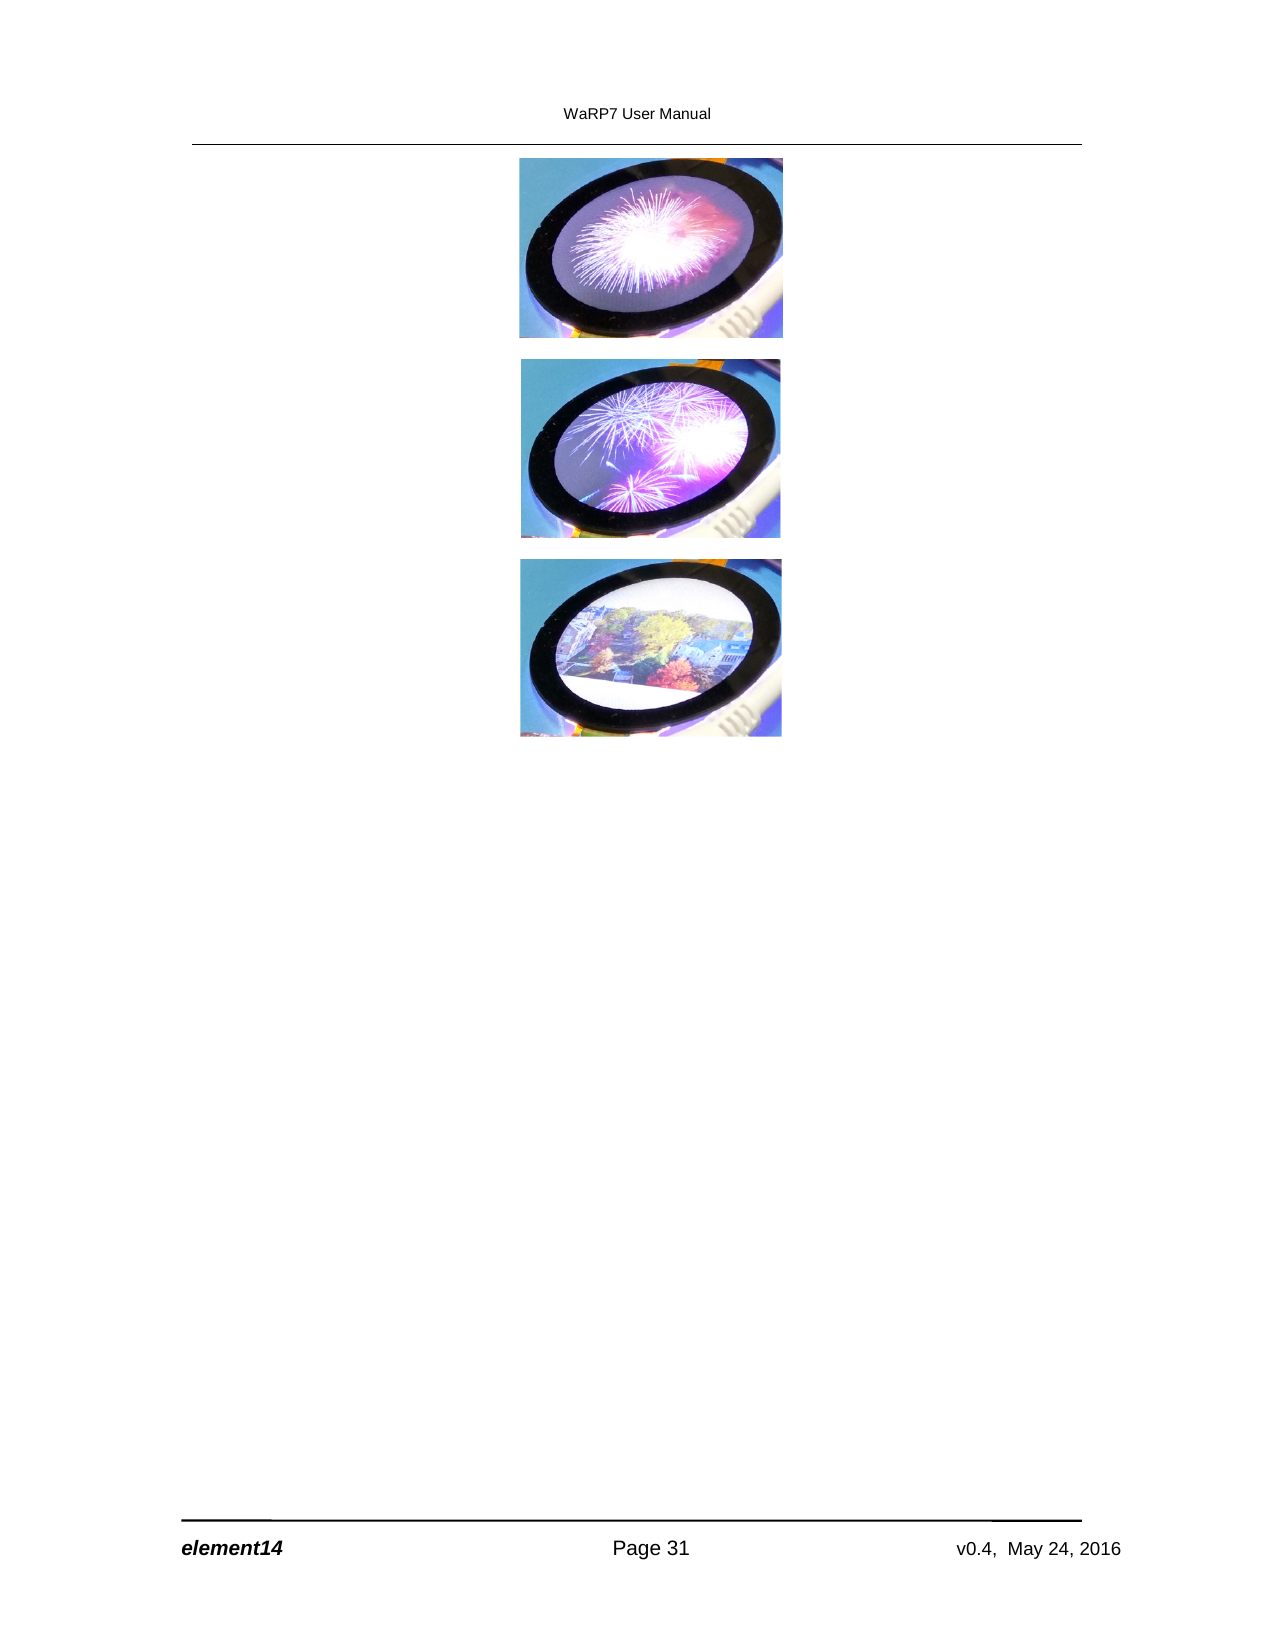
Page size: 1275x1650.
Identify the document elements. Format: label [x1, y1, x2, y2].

picture [521, 359, 781, 538]
picture [520, 559, 782, 737]
picture [519, 158, 783, 338]
